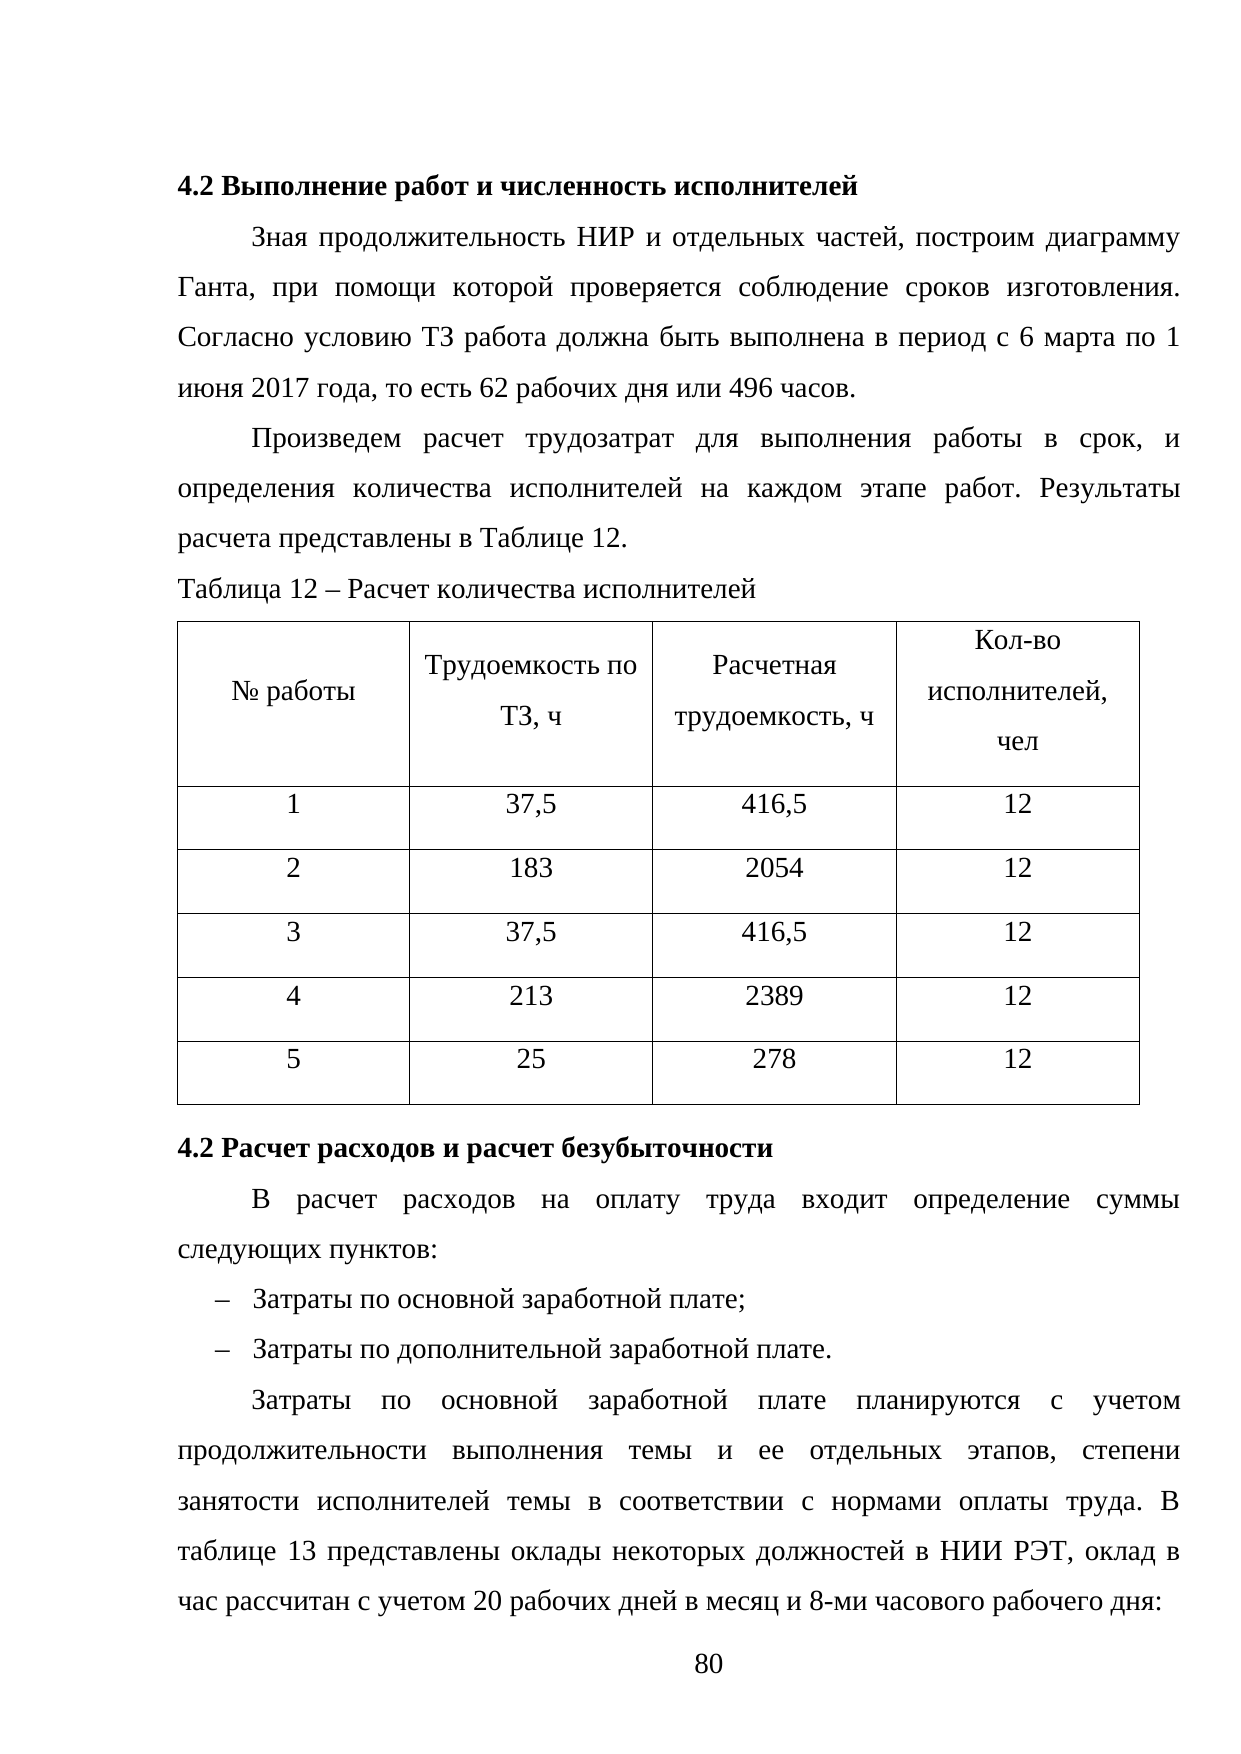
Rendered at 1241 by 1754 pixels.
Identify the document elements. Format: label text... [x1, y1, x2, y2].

table_cell 12 [897, 978, 1139, 1041]
table_cell 37,5 [410, 914, 652, 977]
text Зная продолжительность НИР и отдельных частей, построим диаграмму Ганта, при помощи которой проверяется соблюдение сроков изготовления. Согласно условию ТЗ работа должна быть выполнена в период с 6 марта по 1 июня 2017 года, то есть 62 рабочих дня или 496 часов. [177, 219, 1181, 403]
table_cell 4 [178, 978, 409, 1041]
list Затраты по дополнительной заработной плате. [215, 1332, 1181, 1365]
text 4.2 Выполнение работ и численность исполнителей [177, 168, 1181, 202]
table_header № работы [178, 622, 409, 786]
table_cell 213 [410, 978, 652, 1041]
table_header Кол-во исполнителей, чел [897, 622, 1139, 786]
table_cell 1 [178, 787, 409, 849]
text Произведем расчет трудозатрат для выполнения работы в срок, и определения количества исполнителей на каждом этапе работ. Результаты расчета представлены в Таблице 12. [177, 420, 1181, 554]
table_cell 2 [178, 850, 409, 913]
list Затраты по основной заработной плате; [215, 1281, 1181, 1315]
table_cell 2054 [653, 850, 896, 913]
table_cell 3 [178, 914, 409, 977]
table_cell 416,5 [653, 914, 896, 977]
table_cell 12 [897, 1042, 1139, 1104]
text Затраты по основной заработной плате планируются с учетом продолжительности выполнения темы и ее отдельных этапов, степени занятости исполнителей темы в соответствии с нормами оплаты труда. В таблице 13 представлены оклады некоторых должностей в НИИ РЭТ, оклад в час рассчитан с учетом 20 рабочих дней в месяц и 8-ми часового рабочего дня: [177, 1382, 1181, 1617]
table_cell 416,5 [653, 787, 896, 849]
table_header Трудоемкость по ТЗ, ч [410, 622, 652, 786]
table_cell 12 [897, 914, 1139, 977]
table_cell 2389 [653, 978, 896, 1041]
text Таблица 12 – Расчет количества исполнителей [177, 571, 1181, 604]
table_cell 12 [897, 787, 1139, 849]
text В расчет расходов на оплату труда входит определение суммы следующих пунктов: [177, 1181, 1181, 1264]
table_cell 12 [897, 850, 1139, 913]
table_cell 278 [653, 1042, 896, 1104]
table_cell 183 [410, 850, 652, 913]
table_cell 25 [410, 1042, 652, 1104]
table_header Расчетная трудоемкость, ч [653, 622, 896, 786]
table_cell 5 [178, 1042, 409, 1104]
table_cell 37,5 [410, 787, 652, 849]
text 4.2 Расчет расходов и расчет безубыточности [177, 1130, 1181, 1164]
